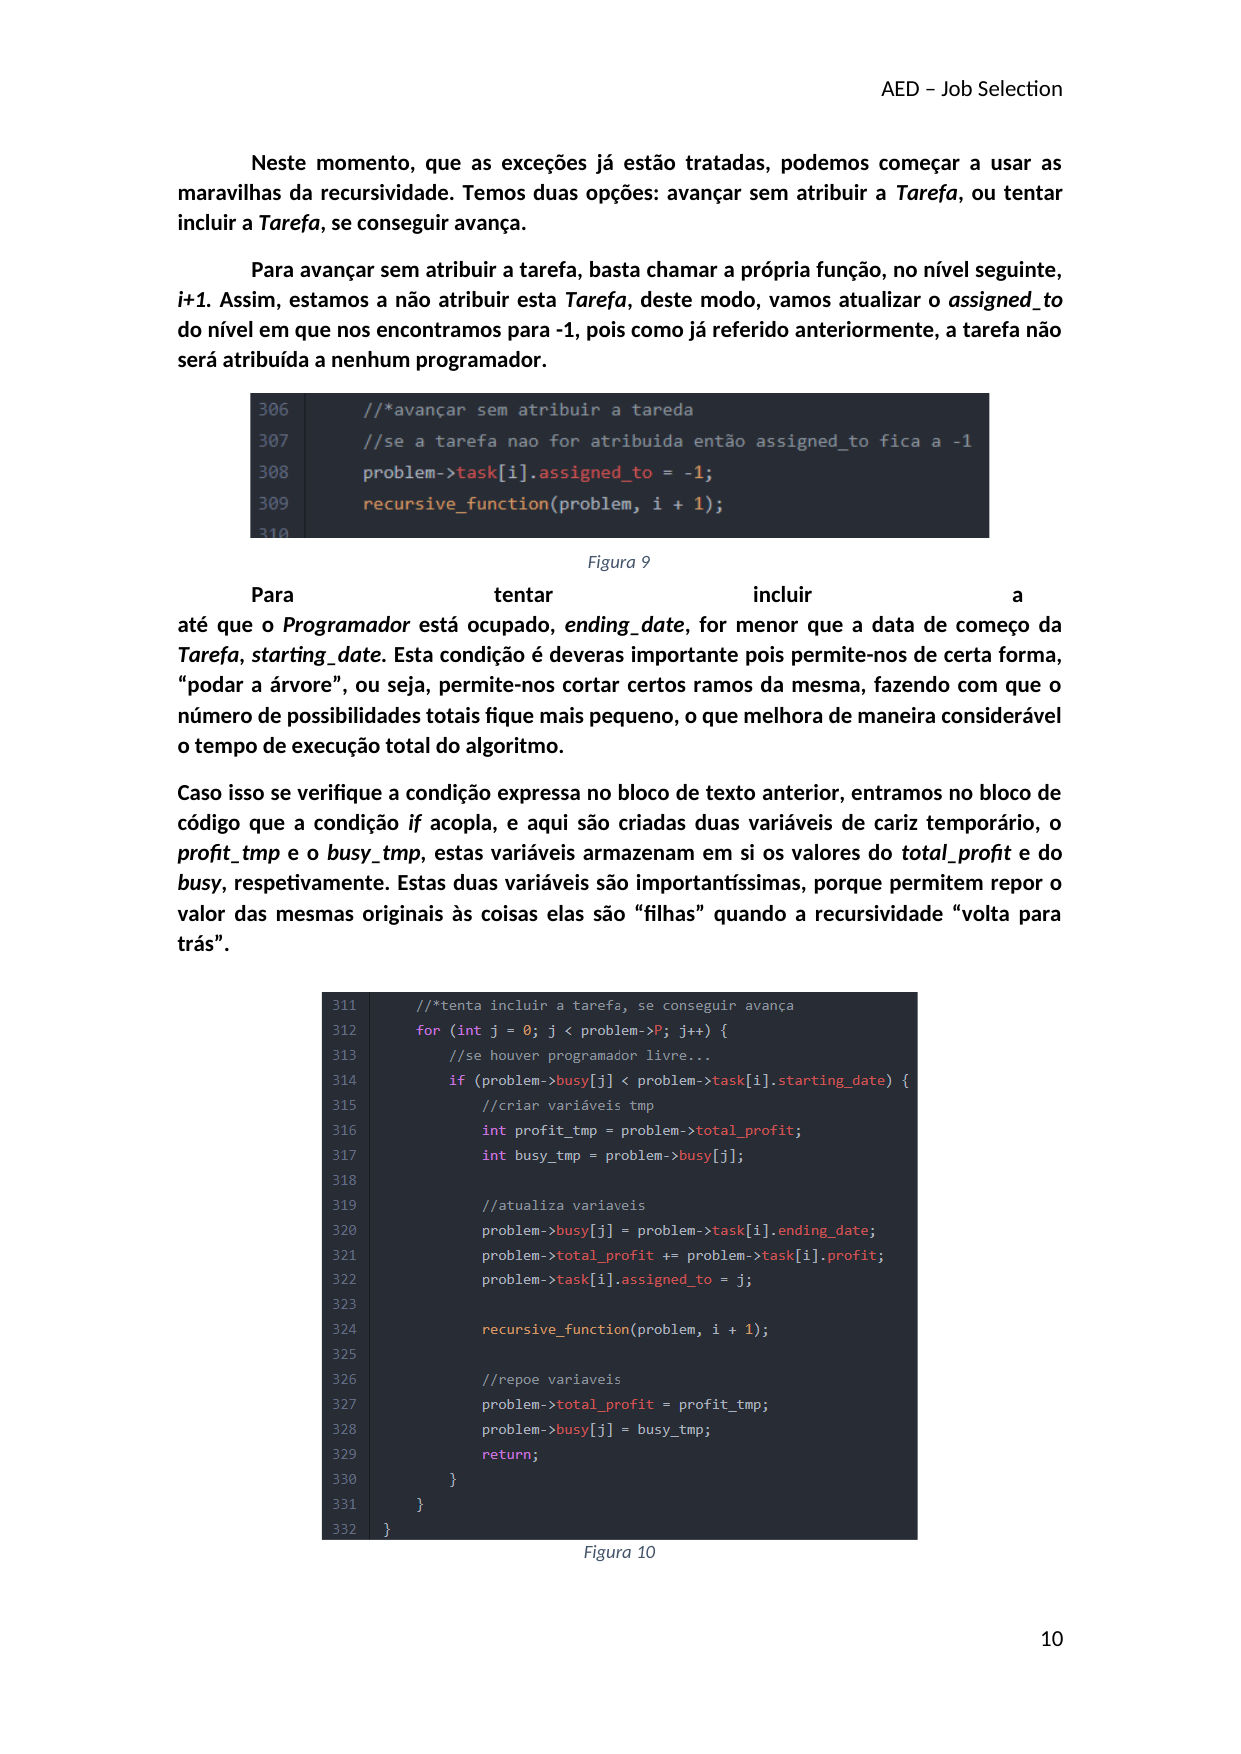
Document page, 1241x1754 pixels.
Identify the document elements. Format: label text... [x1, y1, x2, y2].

picture [320, 992, 918, 1539]
picture [248, 393, 989, 538]
text Para tentar incluir a Tarefa, temos de executar um ciclo for, de zero até ao número de programadores, e ver se há algum livre, isto é, se a data até que o Programador está ocupado, ending_date, for menor que a data de começo da Tarefa, starting_date. Esta condição é deveras importante pois permite-nos de certa forma, “podar a árvore”, ou seja, permite-nos cortar certos ramos da mesma, fazendo com que o número de possibilidades totais fique mais pequeno, o que melhora de maneira considerável o tempo de execução total do algoritmo. [177, 580, 1063, 759]
text Para avançar sem atribuir a tarefa, basta chamar a própria função, no nível seguinte, i+1. Assim, estamos a não atribuir esta Tarefa, deste modo, vamos atualizar o assigned_to do nível em que nos encontramos para -1, pois como já referido anteriormente, a tarefa não será atribuída a nenhum programador. [177, 255, 1063, 373]
text Neste momento, que as exceções já estão tratadas, podemos começar a usar as maravilhas da recursividade. Temos duas opções: avançar sem atribuir a Tarefa, ou tentar incluir a Tarefa, se conseguir avança. [177, 148, 1063, 236]
text Caso isso se verifique a condição expressa no bloco de texto anterior, entramos no bloco de código que a condição if acopla, e aqui são criadas duas variáveis de cariz temporário, o profit_tmp e o busy_tmp, estas variáveis armazenam em si os valores do total_profit e do busy, respetivamente. Estas duas variáveis são importantíssimas, porque permitem repor o valor das mesmas originais às coisas elas são “filhas” quando a recursividade “volta para trás”. [177, 778, 1063, 957]
